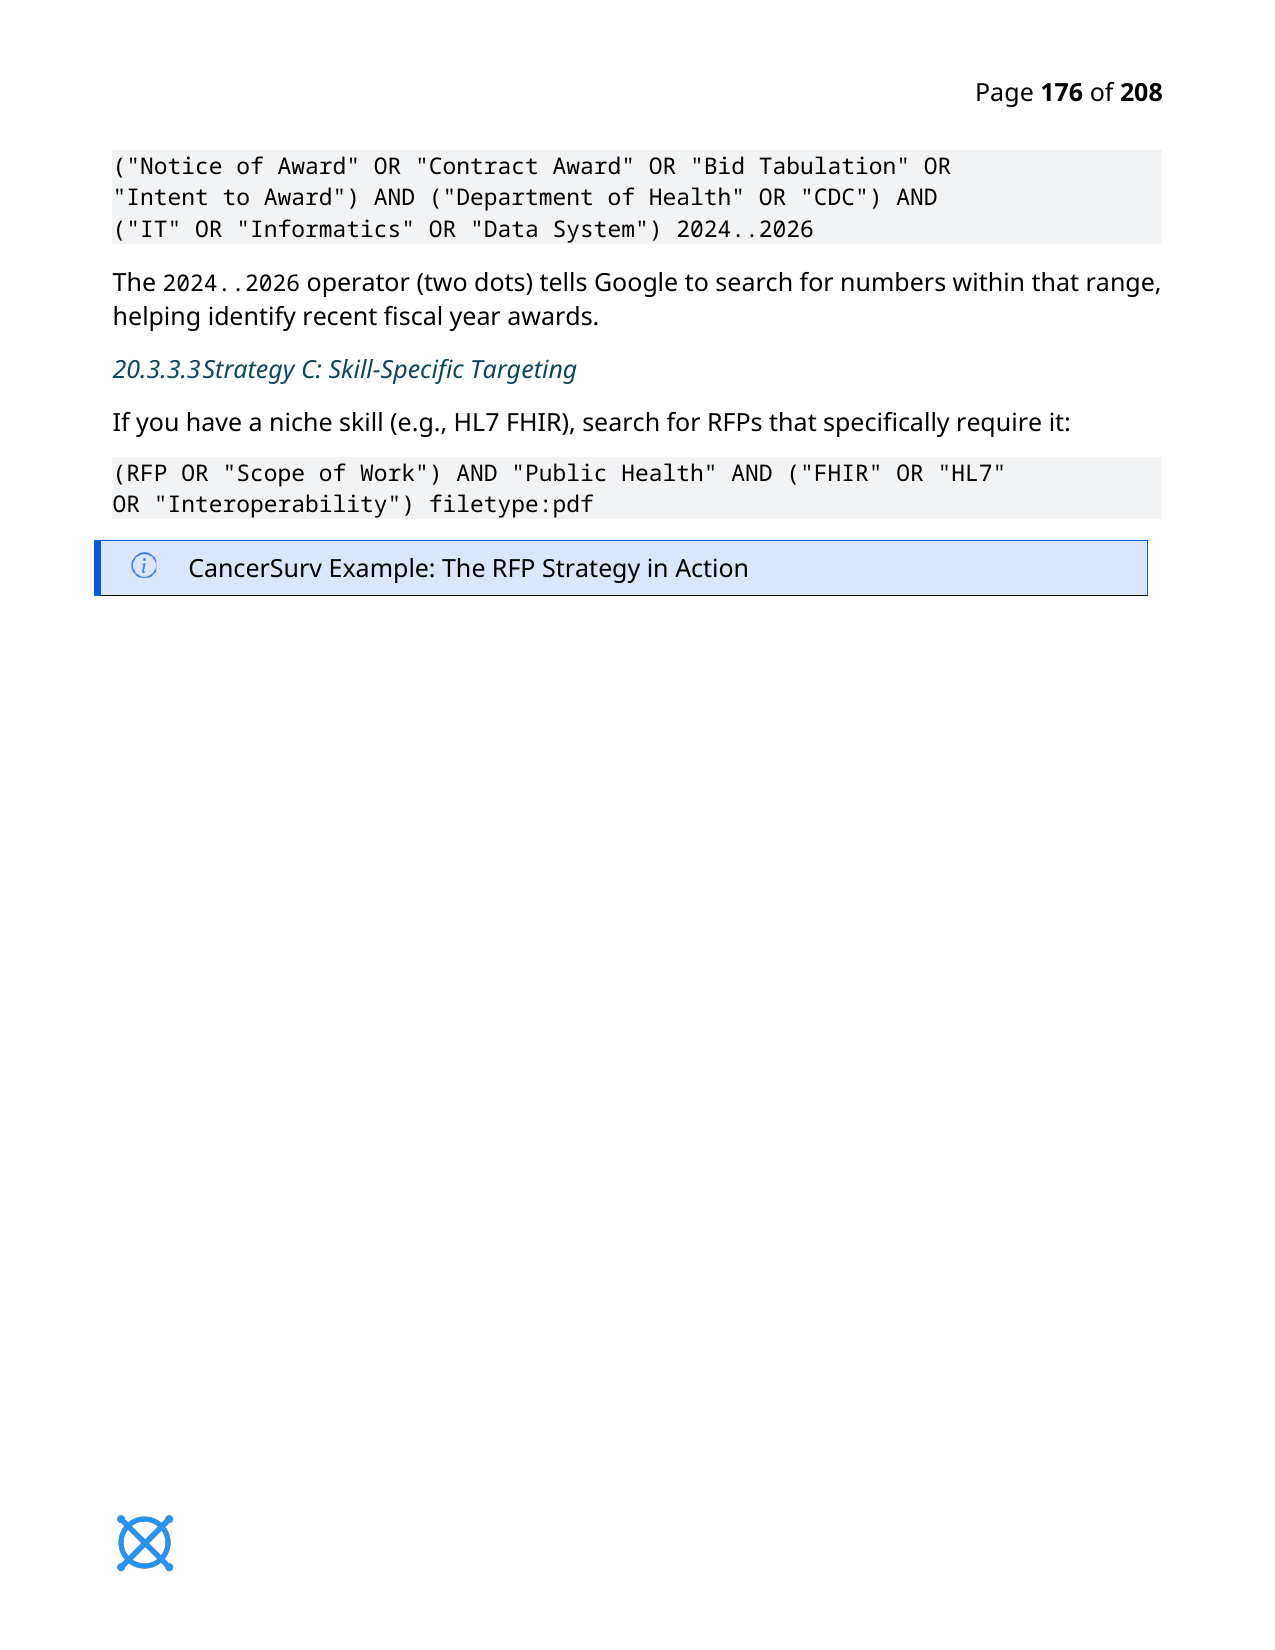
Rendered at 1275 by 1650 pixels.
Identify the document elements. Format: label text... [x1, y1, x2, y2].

picture [112, 1511, 177, 1575]
subtitle Strategy C: Skill-Specific Targeting [112, 351, 1162, 386]
text The 2024..2026 operator (two dots) tells Google to search for numbers within that range, helping identify recent fiscal year awards. [112, 264, 1162, 333]
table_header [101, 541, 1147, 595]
text (RFP OR "Scope of Work") AND "Public Health" AND ("FHIR" OR "HL7" OR "Interoperability") filetype:pdf [112, 457, 1162, 519]
picture [131, 552, 157, 578]
text ("Notice of Award" OR "Contract Award" OR "Bid Tabulation" OR "Intent to Award") AND ("Department of Health" OR "CDC") AND ("IT" OR "Informatics" OR "Data System") 2024..2026 [112, 150, 1162, 244]
text If you have a niche skill (e.g., HL7 FHIR), search for RFPs that specifically require it: [112, 404, 1162, 438]
